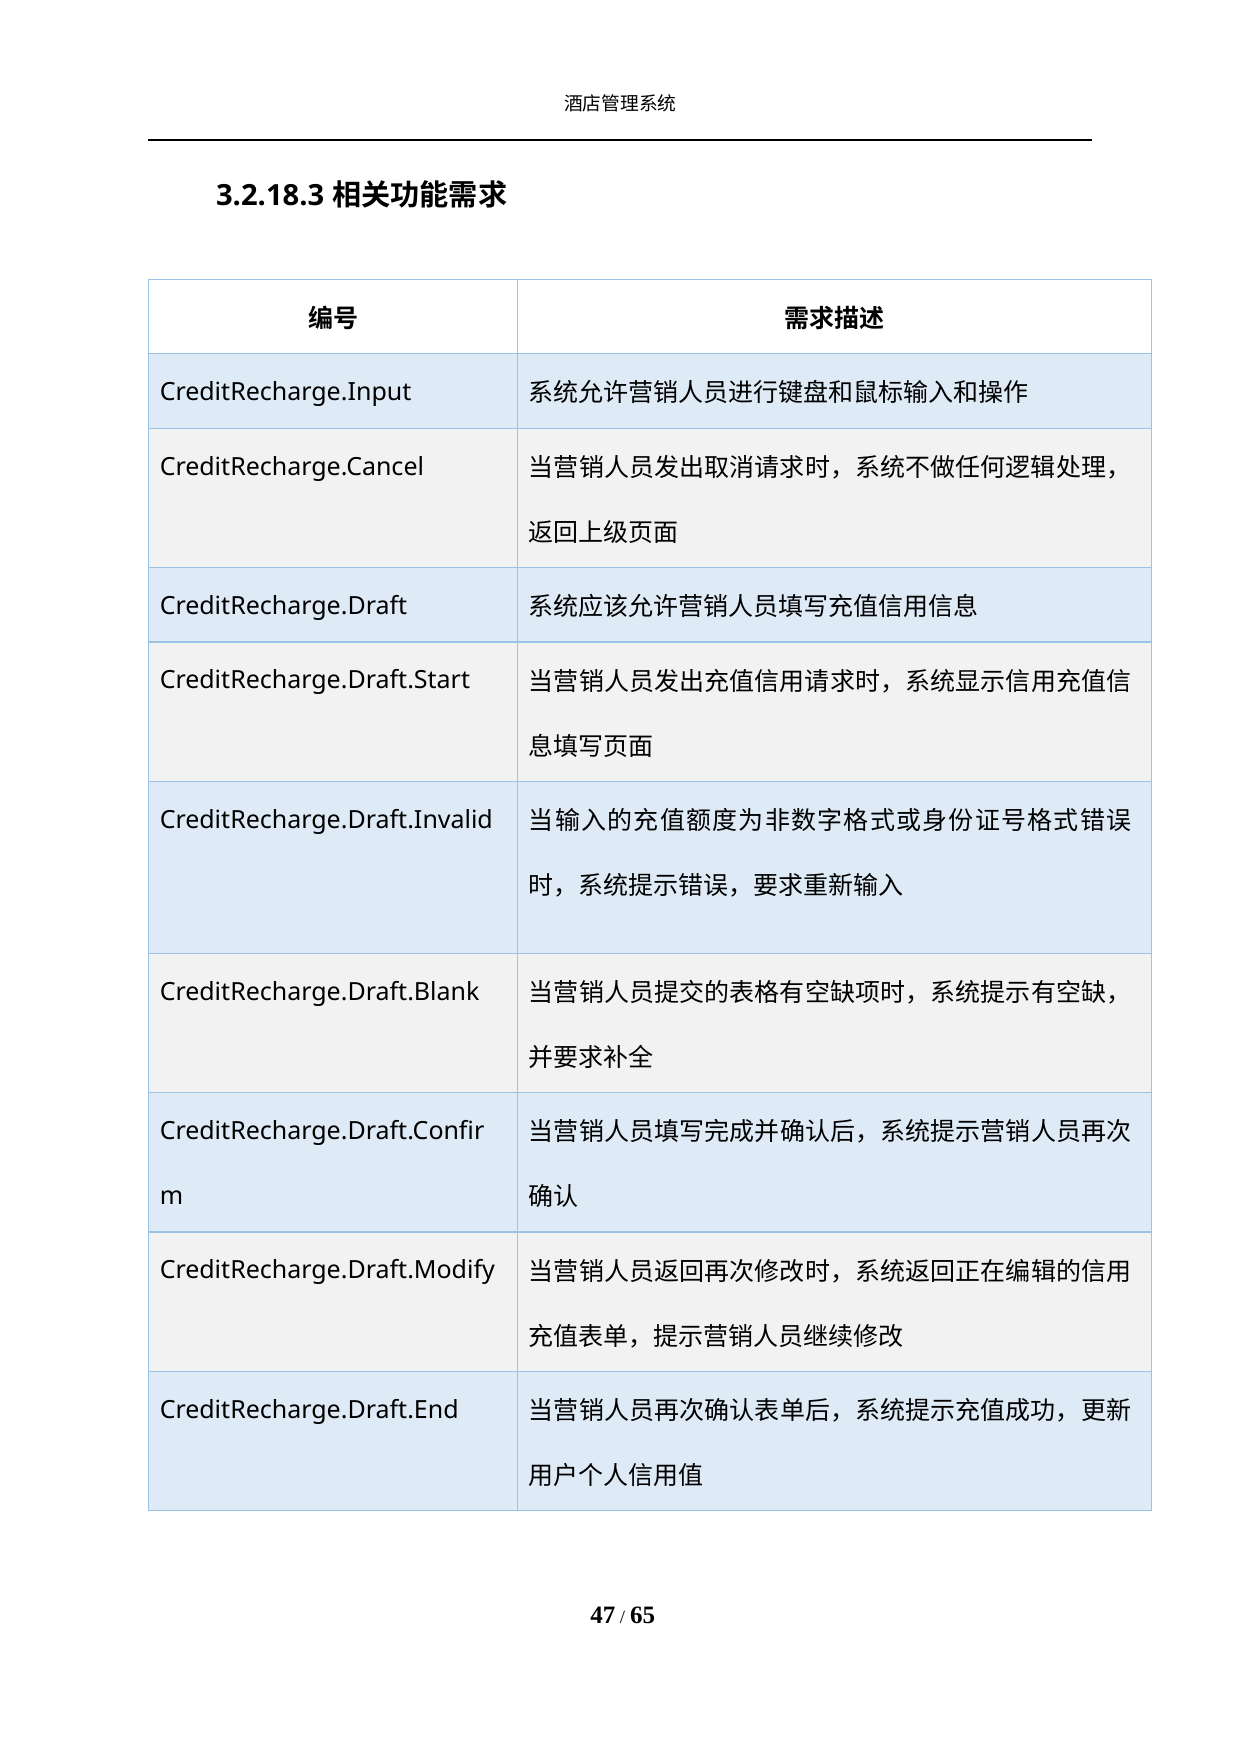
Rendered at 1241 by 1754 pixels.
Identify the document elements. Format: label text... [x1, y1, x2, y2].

table_cell 当营销人员再次确认表单后，系统提示充值成功，更新用户个人信用值 [518, 1372, 1151, 1510]
table_cell 当营销人员填写完成并确认后，系统提示营销人员再次确认 [518, 1093, 1151, 1231]
table_cell CreditRecharge.Draft.Invalid [149, 782, 517, 953]
table_cell CreditRecharge.Draft.Blank [149, 954, 517, 1092]
table_cell 当输入的充值额度为非数字格式或身份证号格式错误时，系统提示错误，要求重新输入 [518, 782, 1151, 953]
table_header 编号 [149, 280, 517, 353]
table_cell 当营销人员返回再次修改时，系统返回正在编辑的信用充值表单，提示营销人员继续修改 [518, 1233, 1151, 1371]
table_cell CreditRecharge.Draft.Confirm [149, 1093, 517, 1231]
table_cell 系统允许营销人员进行键盘和鼠标输入和操作 [518, 354, 1151, 428]
table_cell CreditRecharge.Cancel [149, 429, 517, 567]
table_cell CreditRecharge.Input [149, 354, 517, 428]
table_header 需求描述 [518, 280, 1151, 353]
table_cell 系统应该允许营销人员填写充值信用信息 [518, 568, 1151, 641]
table_cell 当营销人员发出充值信用请求时，系统显示信用充值信息填写页面 [518, 643, 1151, 781]
table_cell CreditRecharge.Draft.Modify [149, 1233, 517, 1371]
subtitle 3.2.18.3 相关功能需求 [148, 160, 1092, 225]
table_cell CreditRecharge.Draft.End [149, 1372, 517, 1510]
table_cell CreditRecharge.Draft.Start [149, 643, 517, 781]
table_cell CreditRecharge.Draft [149, 568, 517, 641]
table_cell 当营销人员发出取消请求时，系统不做任何逻辑处理，返回上级页面 [518, 429, 1151, 567]
table_cell 当营销人员提交的表格有空缺项时，系统提示有空缺，并要求补全 [518, 954, 1151, 1092]
